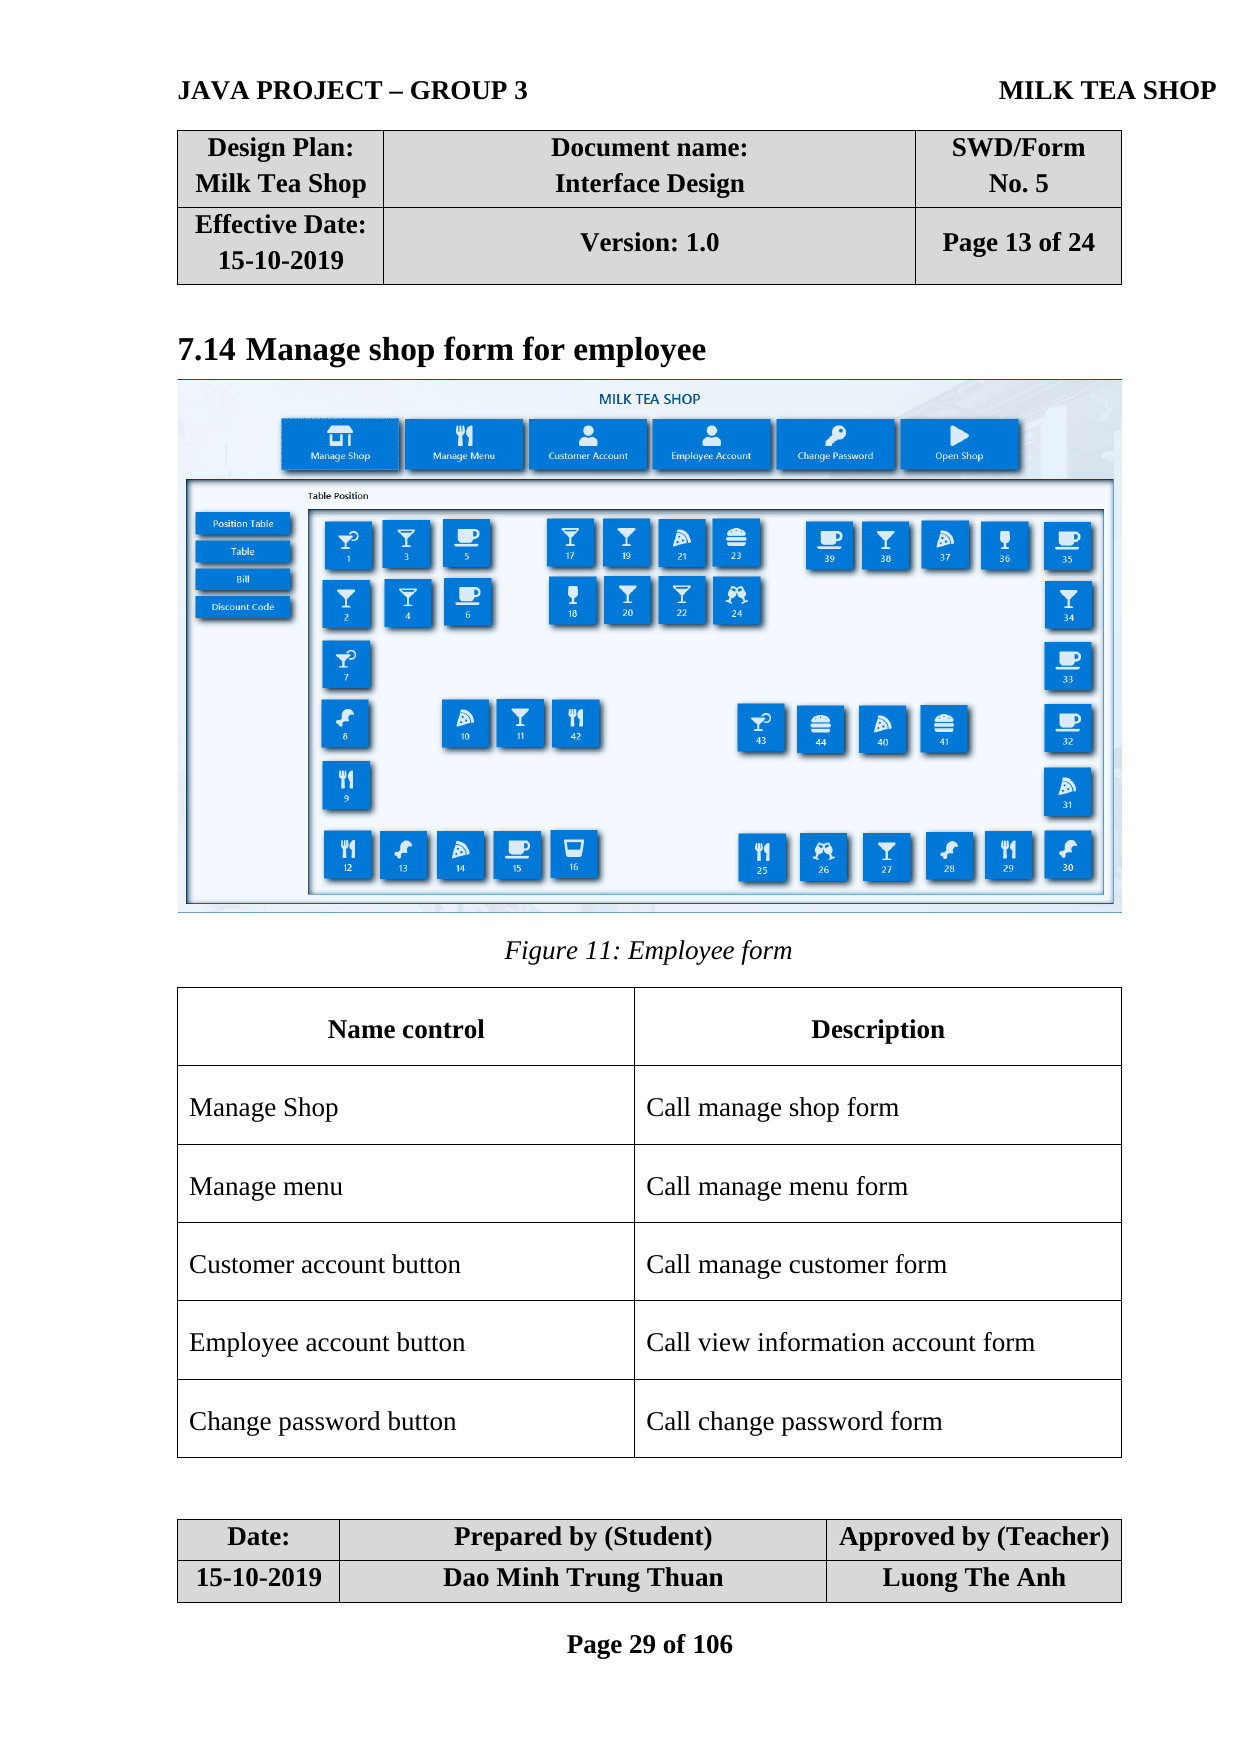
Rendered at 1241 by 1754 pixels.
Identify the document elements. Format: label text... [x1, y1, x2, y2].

table_cell Employee account button [178, 1301, 634, 1379]
table_cell Change password button [178, 1380, 634, 1457]
table_cell Call manage customer form [635, 1223, 1121, 1300]
table_header Description [635, 988, 1121, 1065]
table_header Name control [178, 988, 634, 1065]
table_cell Call manage shop form [635, 1066, 1121, 1143]
table_cell Call manage menu form [635, 1145, 1121, 1222]
subtitle Manage shop form for employee [177, 329, 1122, 367]
table_cell Customer account button [178, 1223, 634, 1300]
table_cell Call view information account form [635, 1301, 1121, 1379]
table_cell Manage menu [178, 1145, 634, 1222]
table_cell Call change password form [635, 1380, 1121, 1457]
text Figure 11: Employee form [177, 934, 1122, 965]
picture [177, 379, 1122, 913]
table_cell Manage Shop [178, 1066, 634, 1143]
